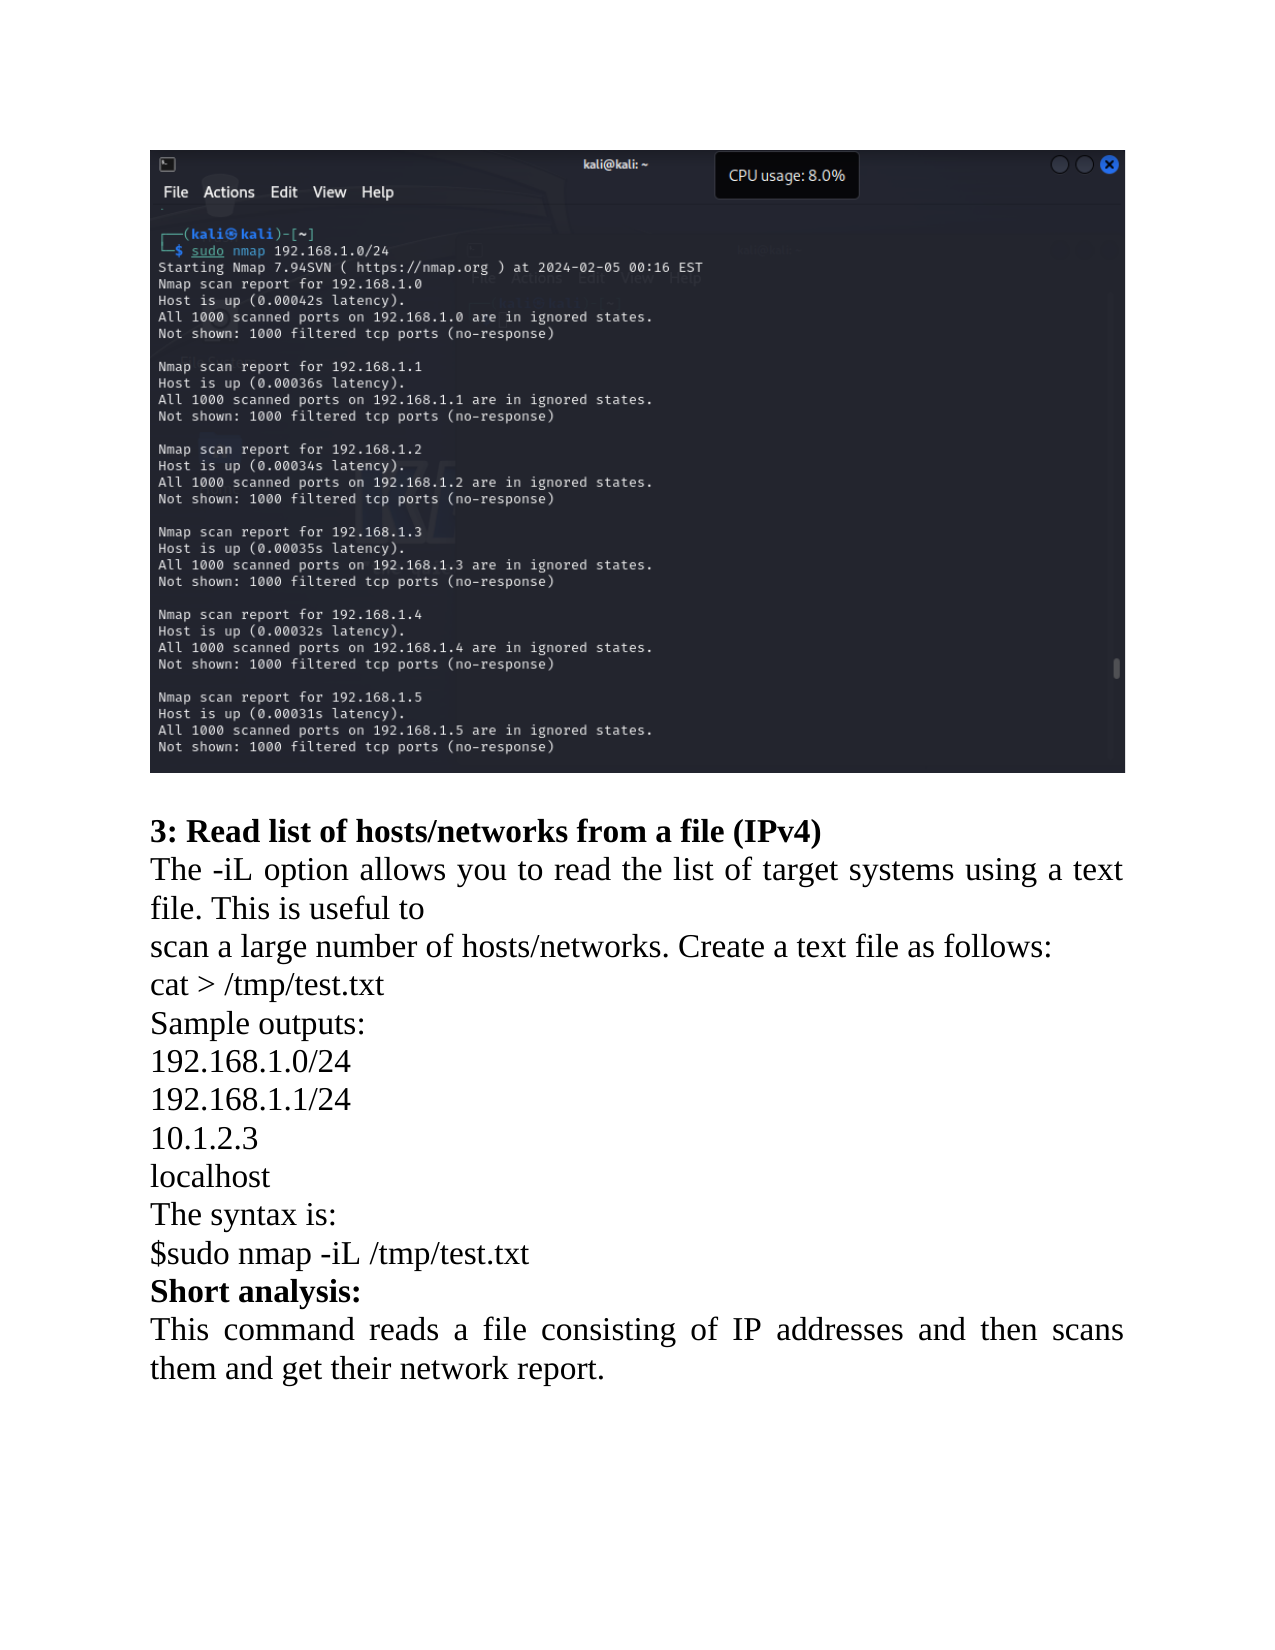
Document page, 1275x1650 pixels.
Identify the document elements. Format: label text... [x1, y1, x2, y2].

text Short analysis: [150, 1271, 1125, 1309]
text scan a large number of hosts/networks. Create a text file as follows: [150, 926, 1125, 964]
text $sudo nmap -iL /tmp/test.txt [150, 1233, 1125, 1271]
text The -iL option allows you to read the list of target systems using a text file. This is useful to [150, 849, 1125, 926]
text 192.168.1.0/24 [150, 1041, 1125, 1079]
text Sample outputs: [150, 1003, 1125, 1041]
text 192.168.1.1/24 [150, 1079, 1125, 1118]
text 3: Read list of hosts/networks from a file (IPv4) [150, 811, 1125, 849]
text The syntax is: [150, 1194, 1125, 1233]
text 10.1.2.3 [150, 1118, 1125, 1156]
picture [150, 150, 1125, 773]
text localhost [150, 1156, 1125, 1194]
text cat > /tmp/test.txt [150, 964, 1125, 1003]
text This command reads a file consisting of IP addresses and then scans them and get their network report. [150, 1309, 1125, 1386]
